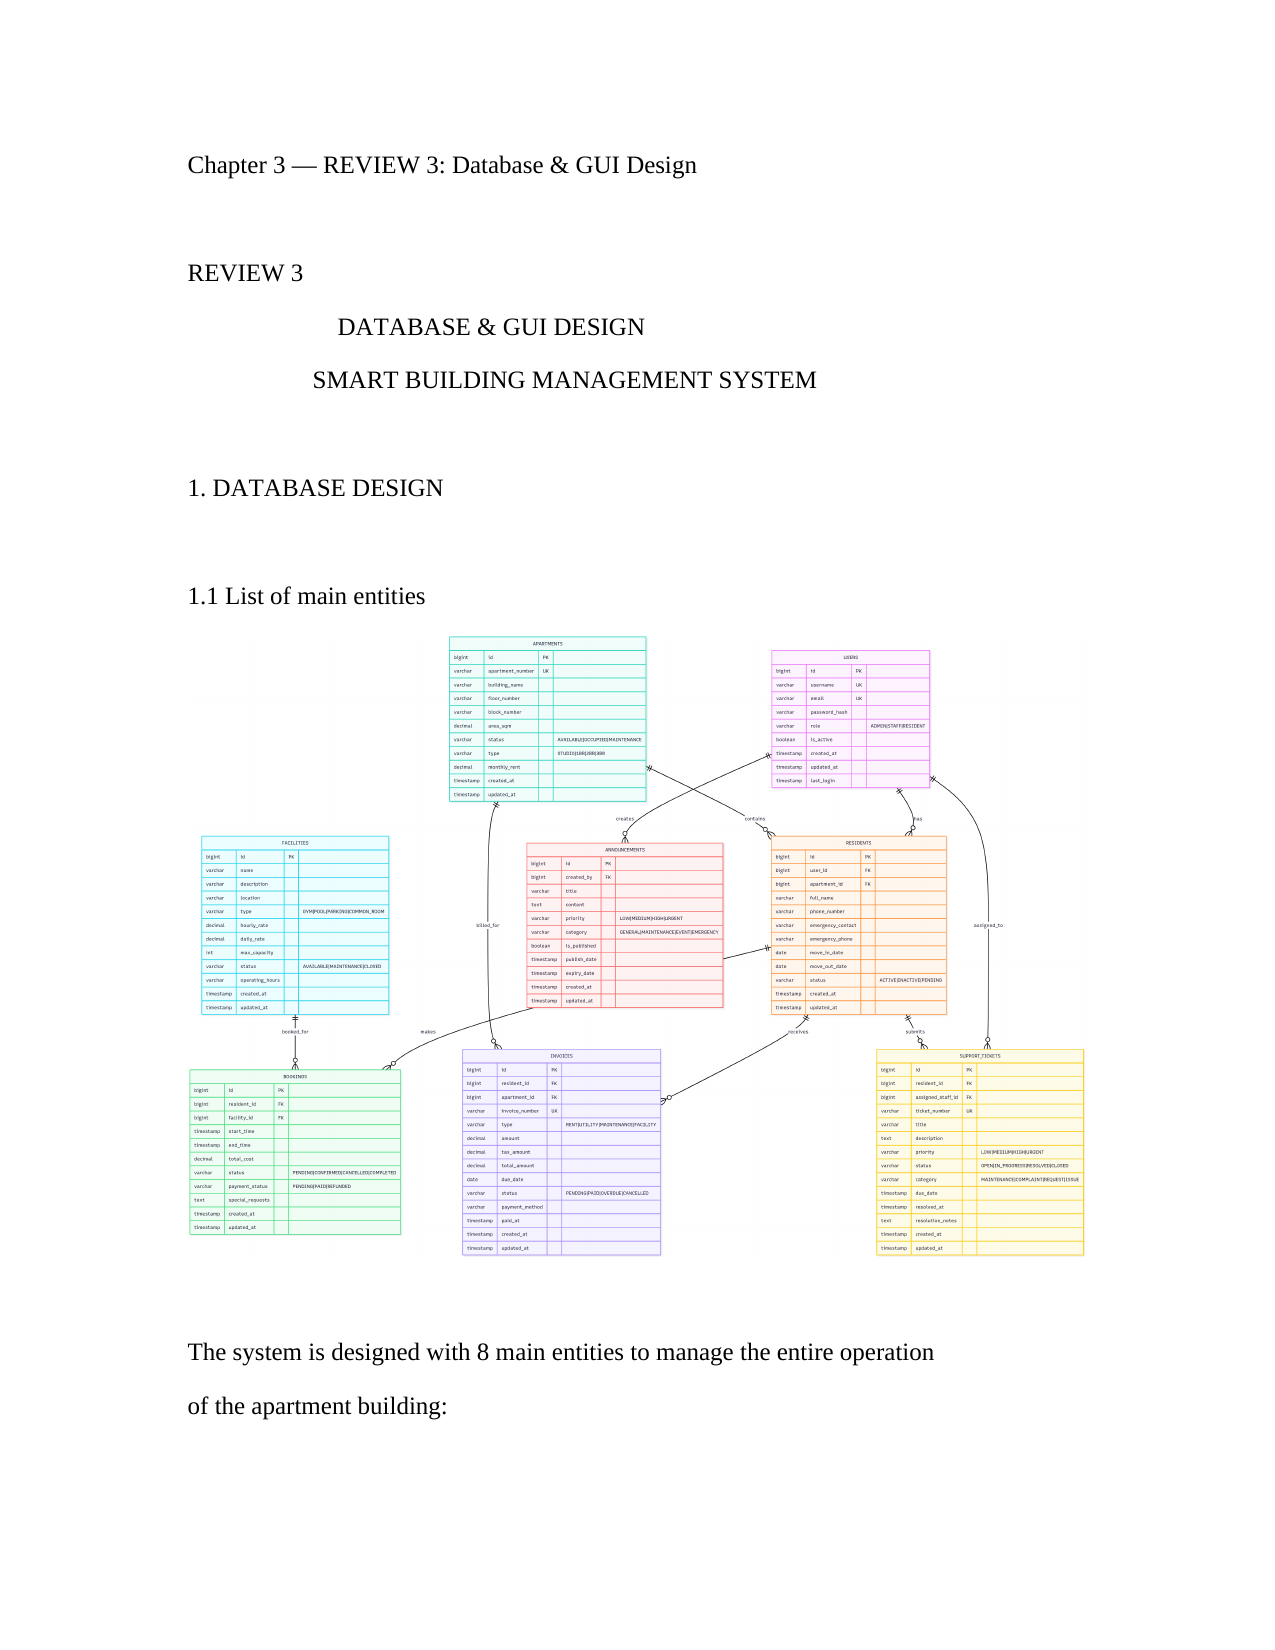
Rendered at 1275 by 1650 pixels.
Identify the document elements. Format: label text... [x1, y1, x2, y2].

text of the apartment building: [187, 1391, 1087, 1420]
text DATABASE & GUI DESIGN [187, 312, 1087, 340]
text REVIEW 3 [187, 258, 1087, 286]
picture [187, 634, 1088, 1259]
text 1. DATABASE DESIGN [187, 473, 1087, 502]
text The system is designed with 8 main entities to manage the entire operation [187, 1337, 1087, 1366]
text SMART BUILDING MANAGEMENT SYSTEM [187, 365, 1087, 394]
text 1.1 List of main entities [187, 581, 1087, 609]
text Chapter 3 — REVIEW 3: Database & GUI Design [187, 150, 1087, 179]
